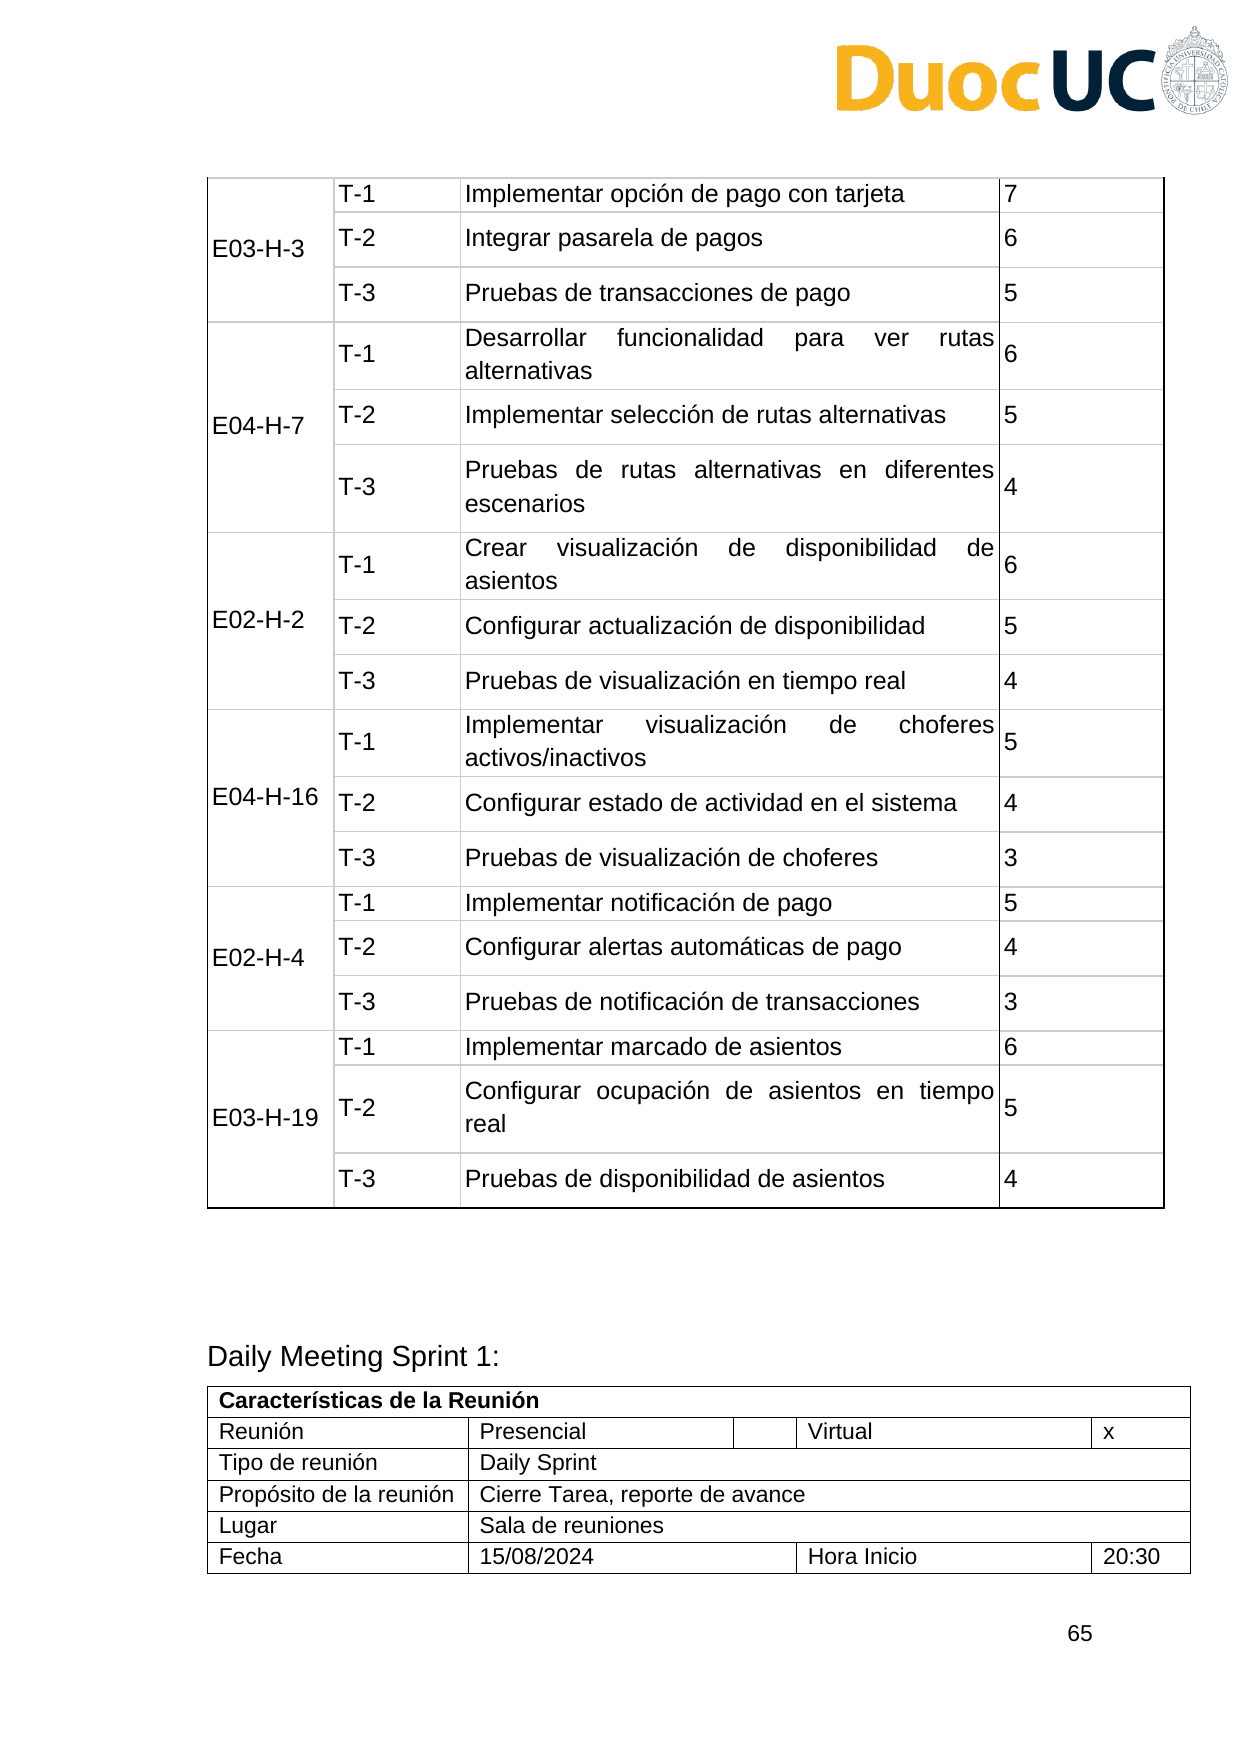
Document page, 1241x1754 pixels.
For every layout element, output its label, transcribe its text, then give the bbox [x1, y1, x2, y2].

picture [831, 20, 1233, 120]
subtitle Daily Meeting Sprint 1: [207, 1339, 1092, 1372]
